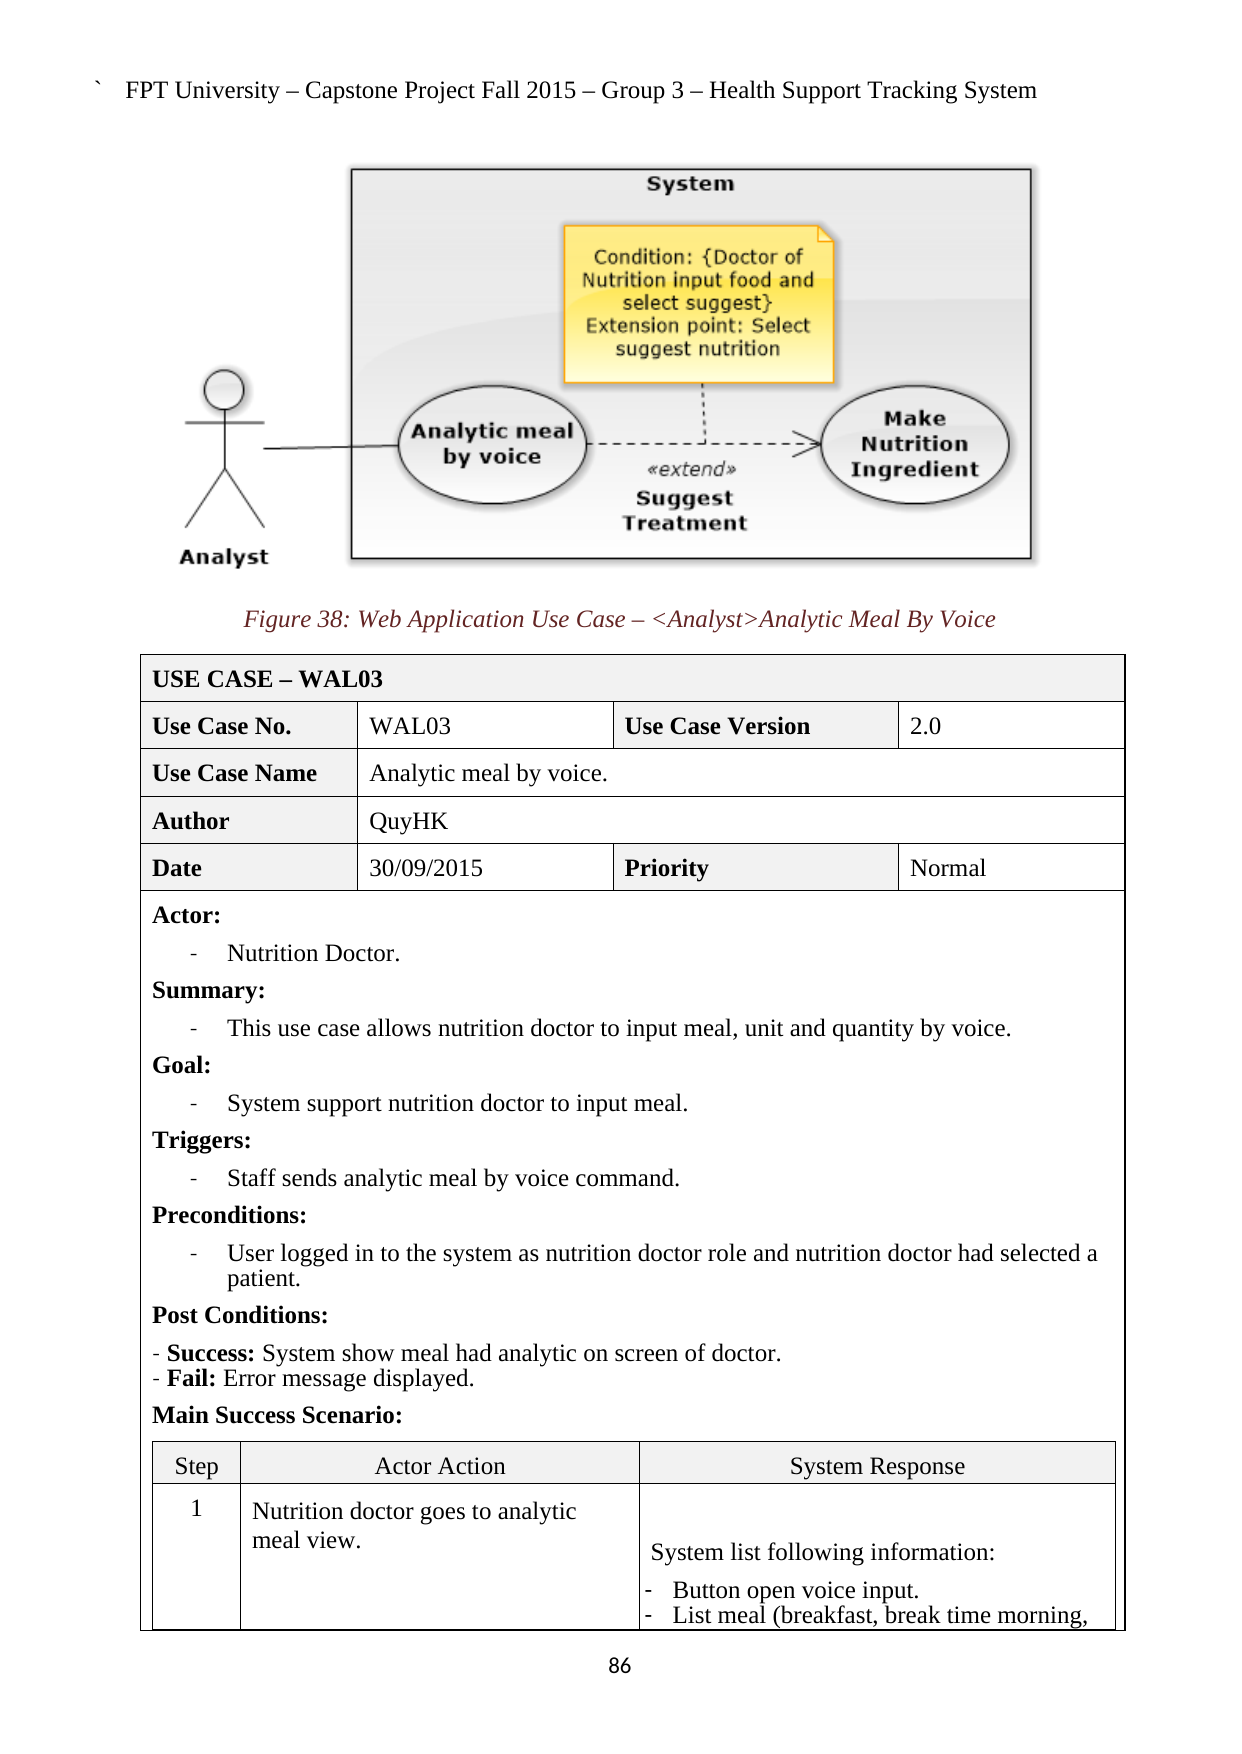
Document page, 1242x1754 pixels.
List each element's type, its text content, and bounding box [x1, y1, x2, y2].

table_cell Priority [614, 844, 898, 890]
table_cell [141, 891, 1124, 1630]
table_header USE CASE – WAL03 [141, 655, 1124, 701]
table_cell Date [141, 844, 357, 890]
table_cell WAL03 [358, 702, 613, 748]
table_cell 2.0 [899, 702, 1124, 748]
text Figure 38: Web Application Use Case – <Analyst>Analytic Meal By Voice [94, 604, 1146, 633]
table_cell Author [141, 797, 357, 843]
table_cell Analytic meal by voice. [358, 749, 1124, 796]
table_cell 30/09/2015 [358, 844, 613, 890]
table_cell Use Case Version [614, 702, 898, 748]
table_cell Normal [899, 844, 1124, 890]
picture [168, 162, 1071, 605]
table_cell Use Case Name [141, 749, 357, 796]
table_cell Use Case No. [141, 702, 357, 748]
table_cell QuyHK [358, 797, 1124, 843]
